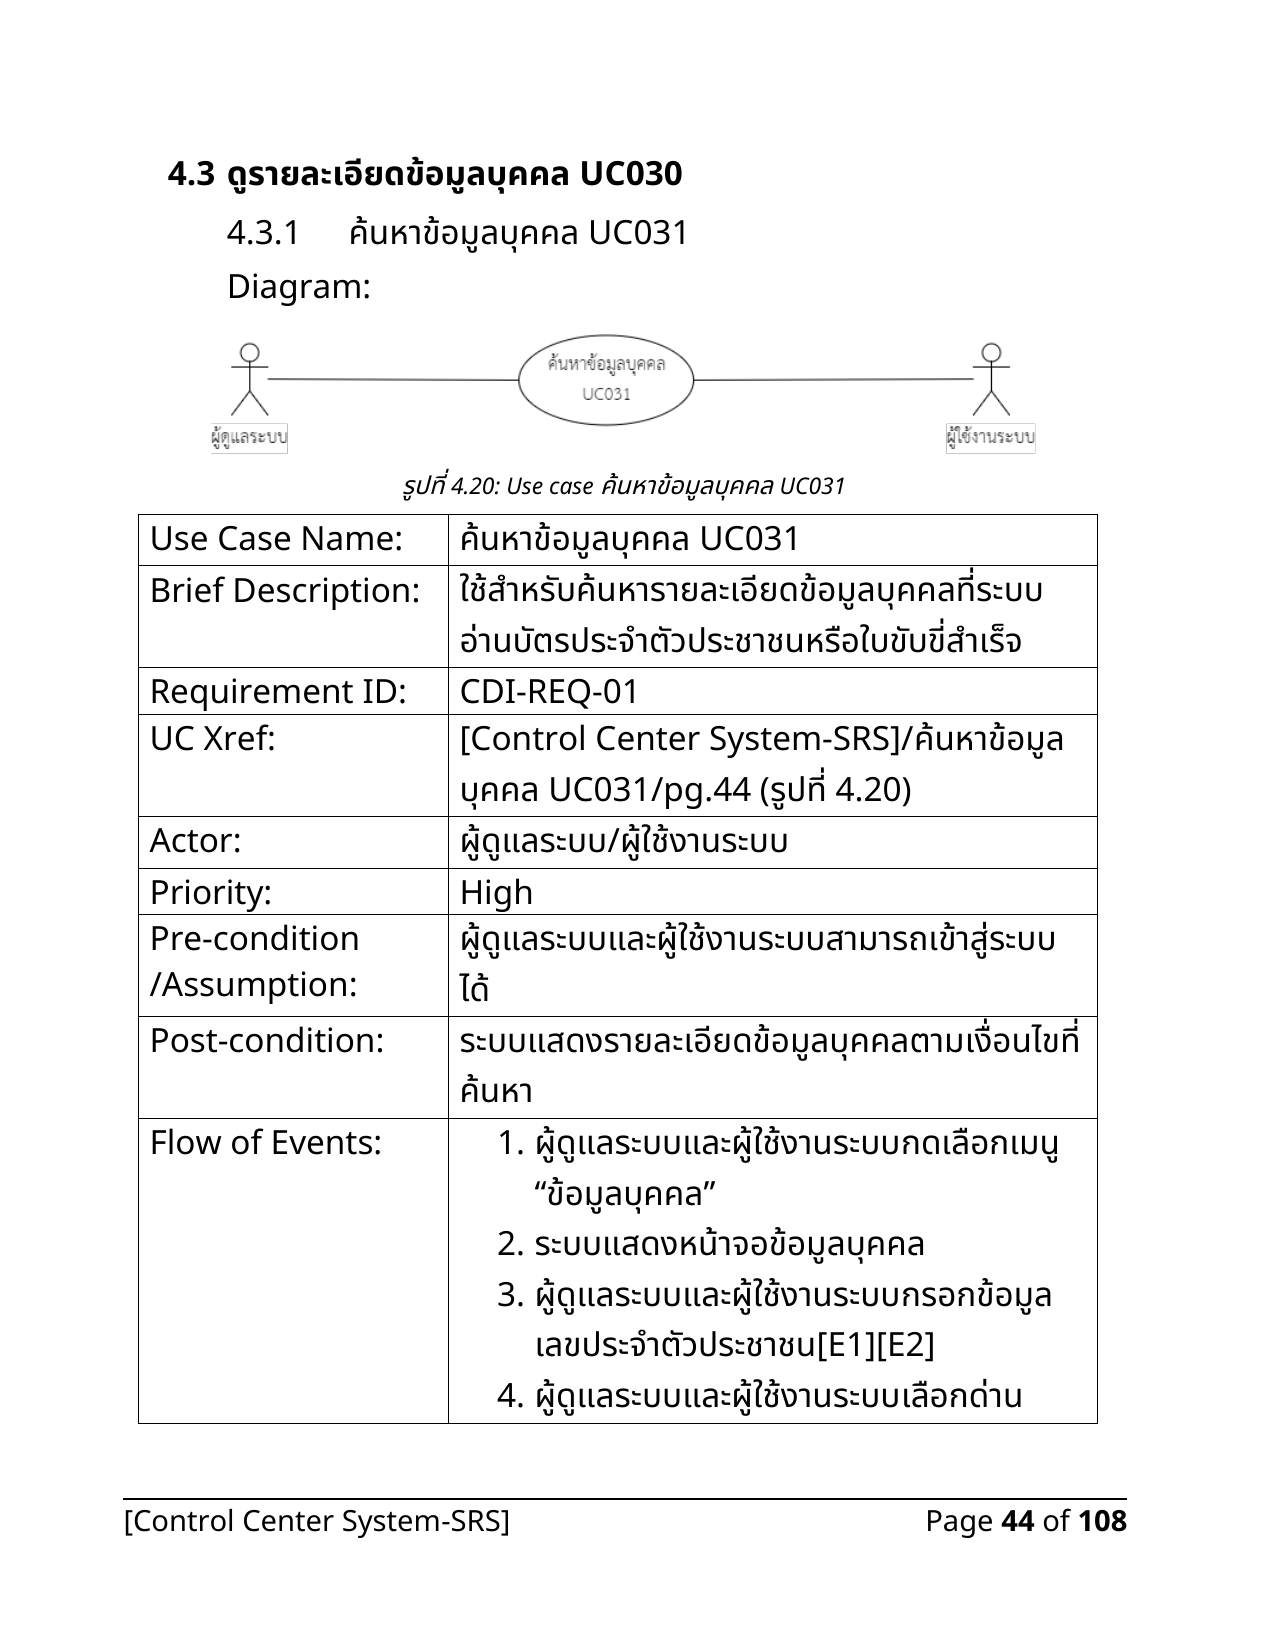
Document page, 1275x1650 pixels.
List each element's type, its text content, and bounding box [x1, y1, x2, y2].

table_cell ระบบแสดงรายละเอียดข้อมูลบุคคลตามเงื่อนไขที่ค้นหา [449, 1017, 1097, 1118]
text Diagram: [152, 263, 1127, 309]
table_cell UC Xref: [139, 715, 448, 816]
subtitle ค้นหาข้อมูลบุคคล UC031 [227, 209, 1127, 259]
table_cell Priority: [139, 869, 448, 914]
table_cell CDI-REQ-01 [449, 668, 1097, 714]
table_cell ผู้ดูแลระบบและผู้ใช้งานระบบสามารถเข้าสู่ระบบได้ [449, 915, 1097, 1016]
table_cell Flow of Events: [139, 1119, 448, 1422]
table_cell Actor: [139, 817, 448, 868]
table_header ค้นหาข้อมูลบุคคล UC031 [449, 515, 1097, 565]
table_cell Requirement ID: [139, 668, 448, 714]
table_cell ผู้ดูแลระบบ/ผู้ใช้งานระบบ [449, 817, 1097, 868]
table_header Use Case Name: [139, 515, 448, 565]
subtitle ดูรายละเอียดข้อมูลบุคคล UC030 [168, 150, 1127, 201]
picture [211, 328, 1040, 460]
table_cell High [449, 869, 1097, 914]
table_cell Post-condition: [139, 1017, 448, 1118]
table_cell ใช้สำหรับค้นหารายละเอียดข้อมูลบุคคลที่ระบบอ่านบัตรประจำตัวประชาชนหรือใบขับขี่สำเร็จ [449, 566, 1097, 667]
table_cell Pre-condition /Assumption: [139, 915, 448, 1016]
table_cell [449, 1119, 1097, 1422]
table_cell Brief Description: [139, 566, 448, 667]
